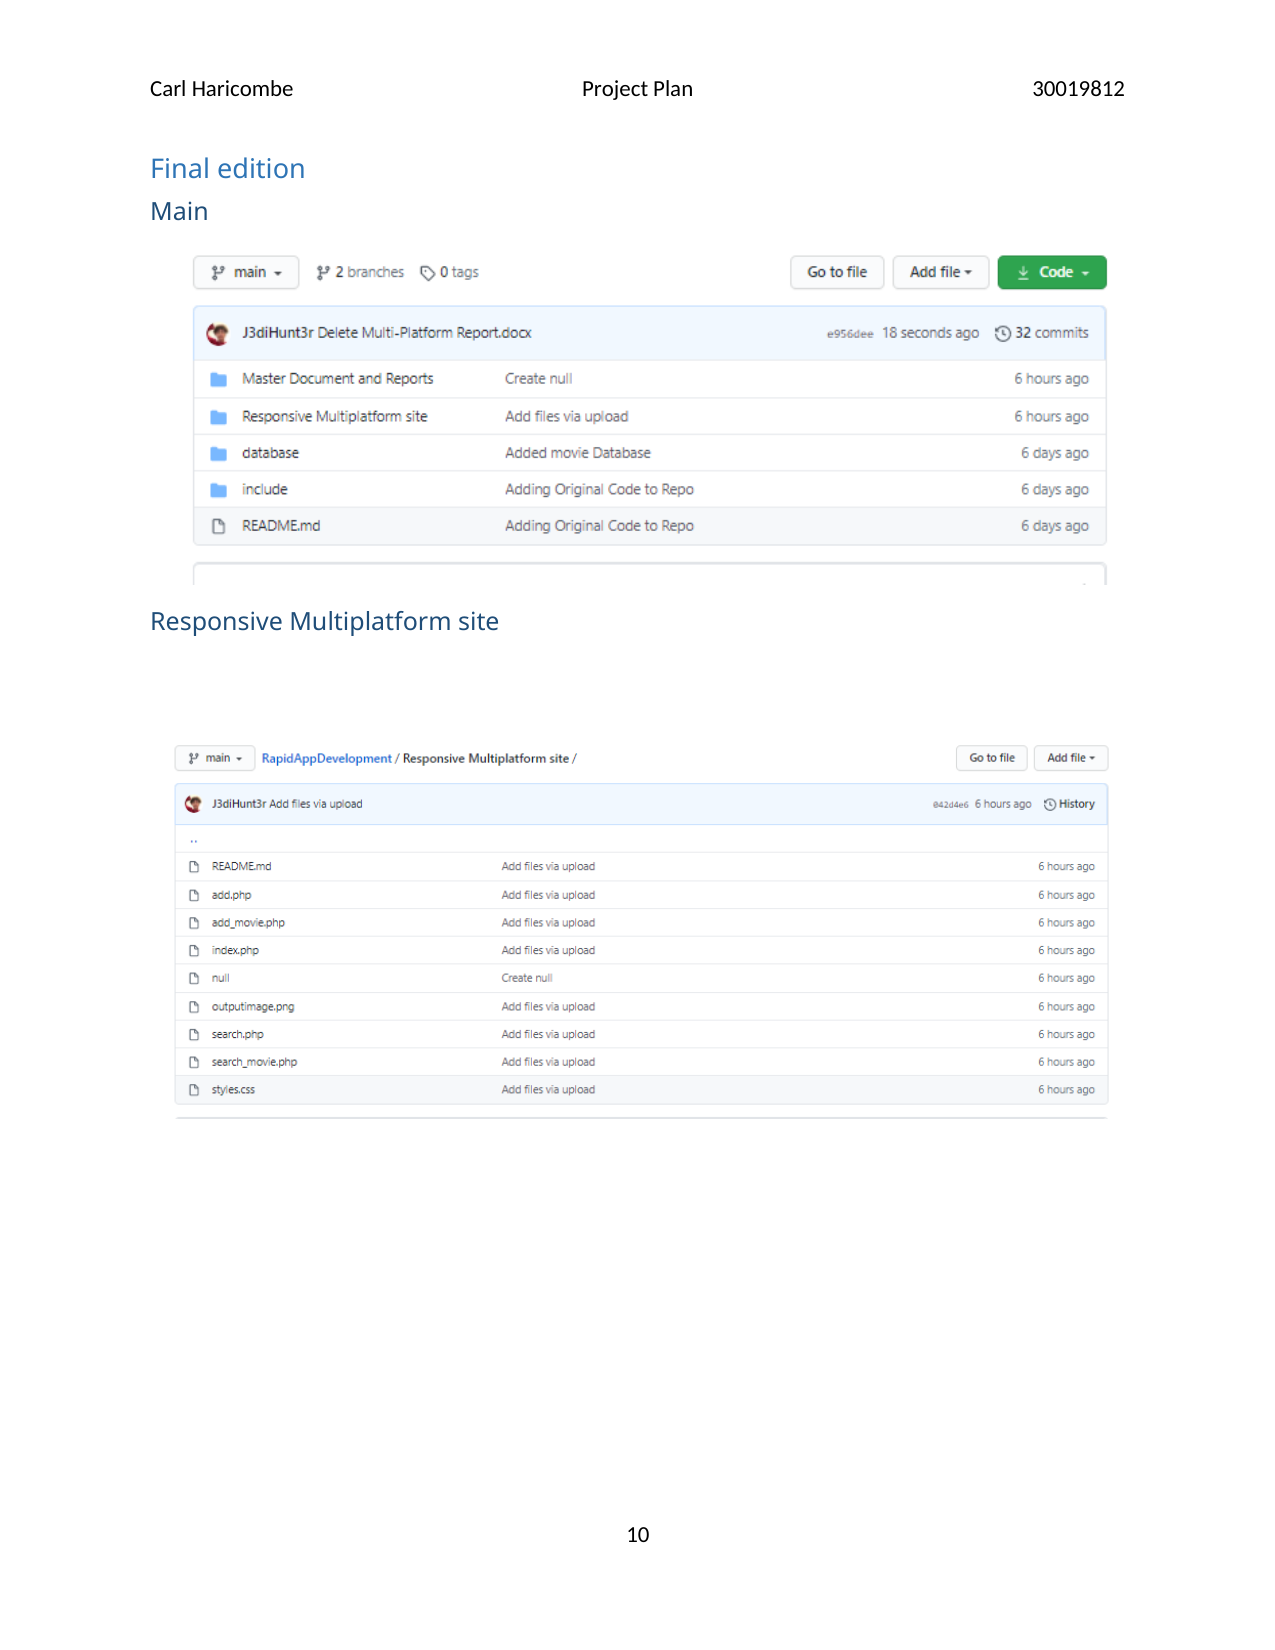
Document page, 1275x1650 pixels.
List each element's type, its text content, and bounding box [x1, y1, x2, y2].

picture [150, 734, 1125, 1119]
picture [150, 230, 1125, 585]
subtitle Responsive Multiplatform site [150, 604, 1125, 638]
subtitle Main [150, 194, 1125, 228]
subtitle Final edition [150, 150, 1125, 187]
